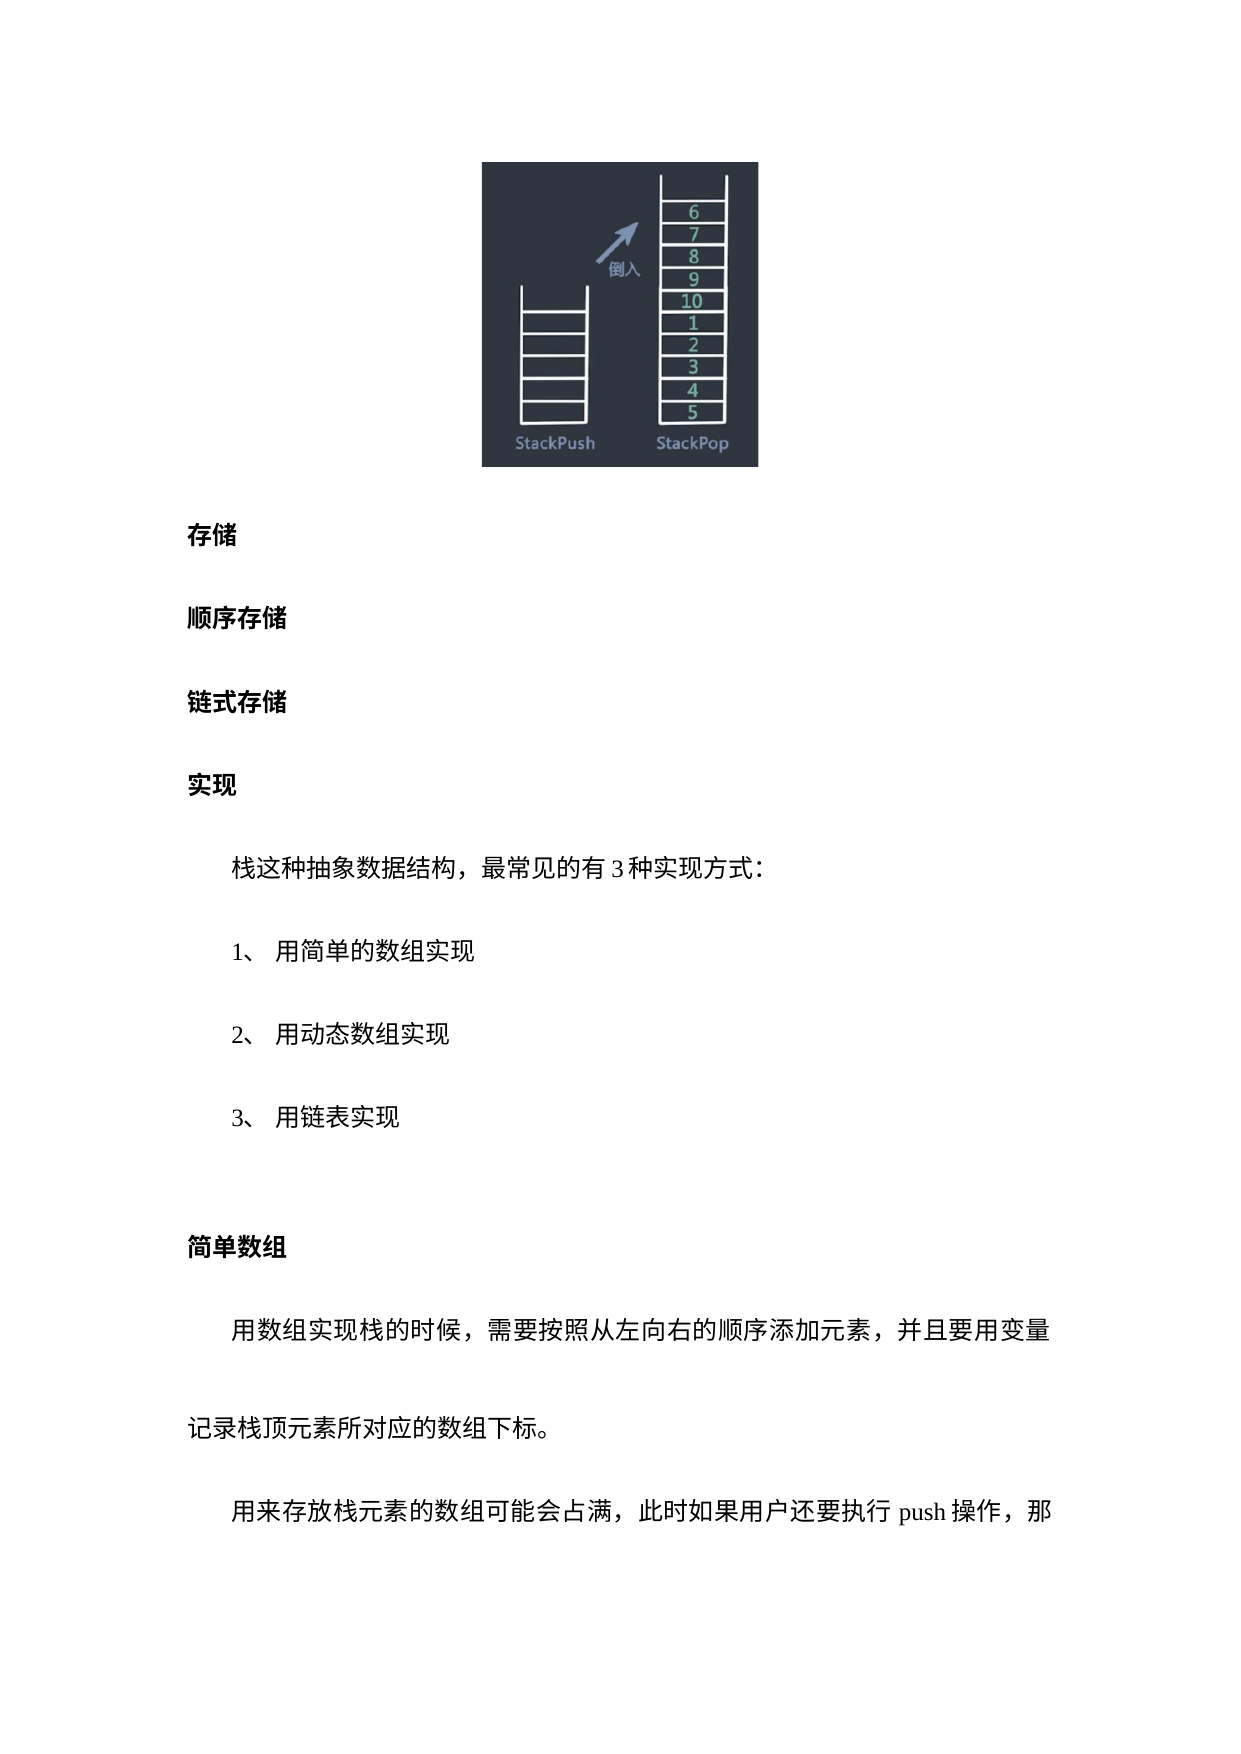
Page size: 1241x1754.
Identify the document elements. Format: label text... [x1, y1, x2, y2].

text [187, 1477, 1053, 1542]
text 用数组实现栈的时候，需要按照从左向右的顺序添加元素，并且要用变量记录栈顶元素所对应的数组下标。 [187, 1296, 1053, 1459]
subtitle 存储 [187, 501, 1053, 566]
subtitle 链式存储 [187, 668, 1053, 733]
picture [481, 162, 759, 467]
subtitle 简单数组 [187, 1213, 1053, 1278]
list 用链表实现 [231, 1083, 1053, 1148]
subtitle 实现 [187, 751, 1053, 816]
list 用动态数组实现 [231, 1000, 1053, 1065]
text 栈这种抽象数据结构，最常见的有3种实现方式： [187, 834, 1053, 899]
subtitle 顺序存储 [187, 584, 1053, 649]
list 用简单的数组实现 [231, 917, 1053, 982]
